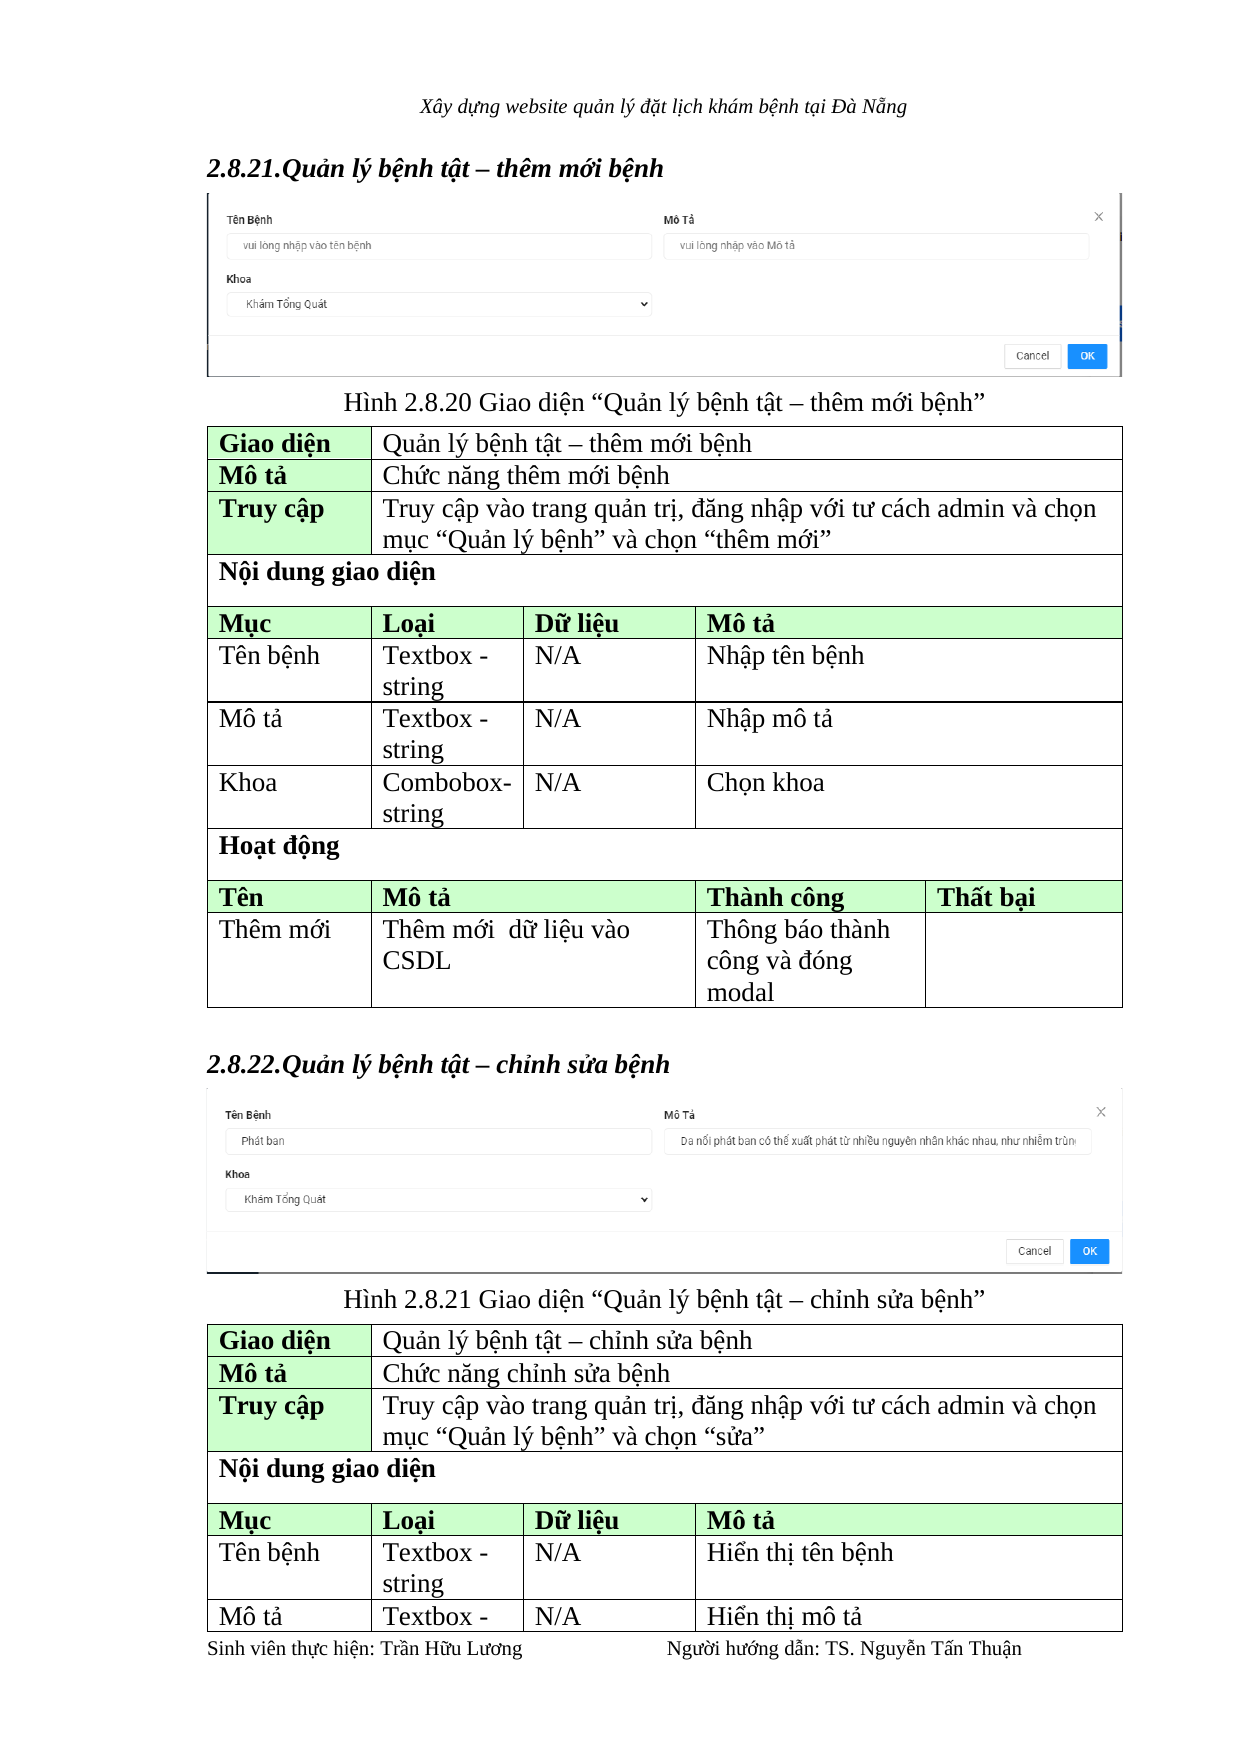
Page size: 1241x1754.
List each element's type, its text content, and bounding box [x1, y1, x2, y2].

table_cell Hoạt động [208, 829, 1122, 880]
table_cell Mô tả [208, 460, 371, 491]
table_cell Thất bại [926, 881, 1122, 912]
table_cell Mục [208, 1504, 371, 1535]
table_cell Thành công [696, 881, 925, 912]
table_cell Mô tả [696, 607, 1122, 638]
table_cell Textbox - string [372, 1600, 523, 1631]
table_cell N/A [524, 703, 695, 765]
table_cell Mục [208, 607, 371, 638]
table_cell Textbox - string [372, 639, 523, 701]
table_cell Thông báo thành công và đóng modal [696, 913, 925, 1007]
table_cell Tên [208, 881, 371, 912]
table_cell Loại [372, 1504, 523, 1535]
table_cell Chọn khoa [696, 766, 1122, 828]
table_header Giao diện [208, 1325, 371, 1356]
table_cell Mô tả [208, 1357, 371, 1388]
table_cell Tên bệnh [208, 639, 371, 701]
table_cell Textbox - string [372, 703, 523, 765]
text Hình 2.8.21 Giao diện “Quản lý bệnh tật – chỉnh sửa bệnh” [207, 1283, 1122, 1314]
table_cell Truy cập vào trang quản trị, đăng nhập với tư cách admin và chọn mục “Quản lý bệnh” và chọn “thêm mới” [372, 492, 1122, 554]
table_cell Truy cập [208, 1389, 371, 1451]
table_cell Nhập tên bệnh [696, 639, 1122, 701]
table_cell N/A [524, 766, 695, 828]
table_cell Chức năng chỉnh sửa bệnh [372, 1357, 1122, 1388]
table_cell Nội dung giao diện [208, 555, 1122, 606]
table_cell Nhập mô tả [696, 703, 1122, 765]
table_cell Hiển thị tên bệnh [696, 1536, 1122, 1599]
table_cell Truy cập vào trang quản trị, đăng nhập với tư cách admin và chọn mục “Quản lý bệnh” và chọn “sửa” [372, 1389, 1122, 1451]
table_cell Mô tả [696, 1504, 1122, 1535]
table_cell Dữ liệu [524, 1504, 695, 1535]
table_cell Mô tả [208, 1600, 371, 1631]
table_cell Truy cập [208, 492, 371, 554]
table_cell [926, 913, 1122, 1007]
table_cell Khoa [208, 766, 371, 828]
list Quản lý bệnh tật – chỉnh sửa bệnh [207, 1048, 1122, 1079]
table_cell Thêm mới [208, 913, 371, 1007]
table_cell Chức năng thêm mới bệnh [372, 460, 1122, 491]
table_cell Mô tả [208, 703, 371, 765]
table_cell Thêm mới dữ liệu vào CSDL [372, 913, 695, 1007]
text Hình 2.8.20 Giao diện “Quản lý bệnh tật – thêm mới bệnh” [207, 386, 1122, 417]
table_header Quản lý bệnh tật – chỉnh sửa bệnh [372, 1325, 1122, 1356]
table_cell Dữ liệu [524, 607, 695, 638]
table_cell Tên bệnh [208, 1536, 371, 1599]
table_cell N/A [524, 1600, 695, 1631]
list Quản lý bệnh tật – thêm mới bệnh [207, 153, 1122, 184]
picture [206, 1088, 1123, 1274]
picture [206, 193, 1123, 377]
table_cell Hiển thị mô tả [696, 1600, 1122, 1631]
table_cell Nội dung giao diện [208, 1452, 1122, 1503]
table_header Quản lý bệnh tật – thêm mới bệnh [372, 427, 1122, 458]
table_cell Combobox-string [372, 766, 523, 828]
table_cell N/A [524, 639, 695, 701]
table_cell Textbox - string [372, 1536, 523, 1599]
table_cell Mô tả [372, 881, 695, 912]
table_cell N/A [524, 1536, 695, 1599]
table_cell Loại [372, 607, 523, 638]
table_header Giao diện [208, 427, 371, 458]
